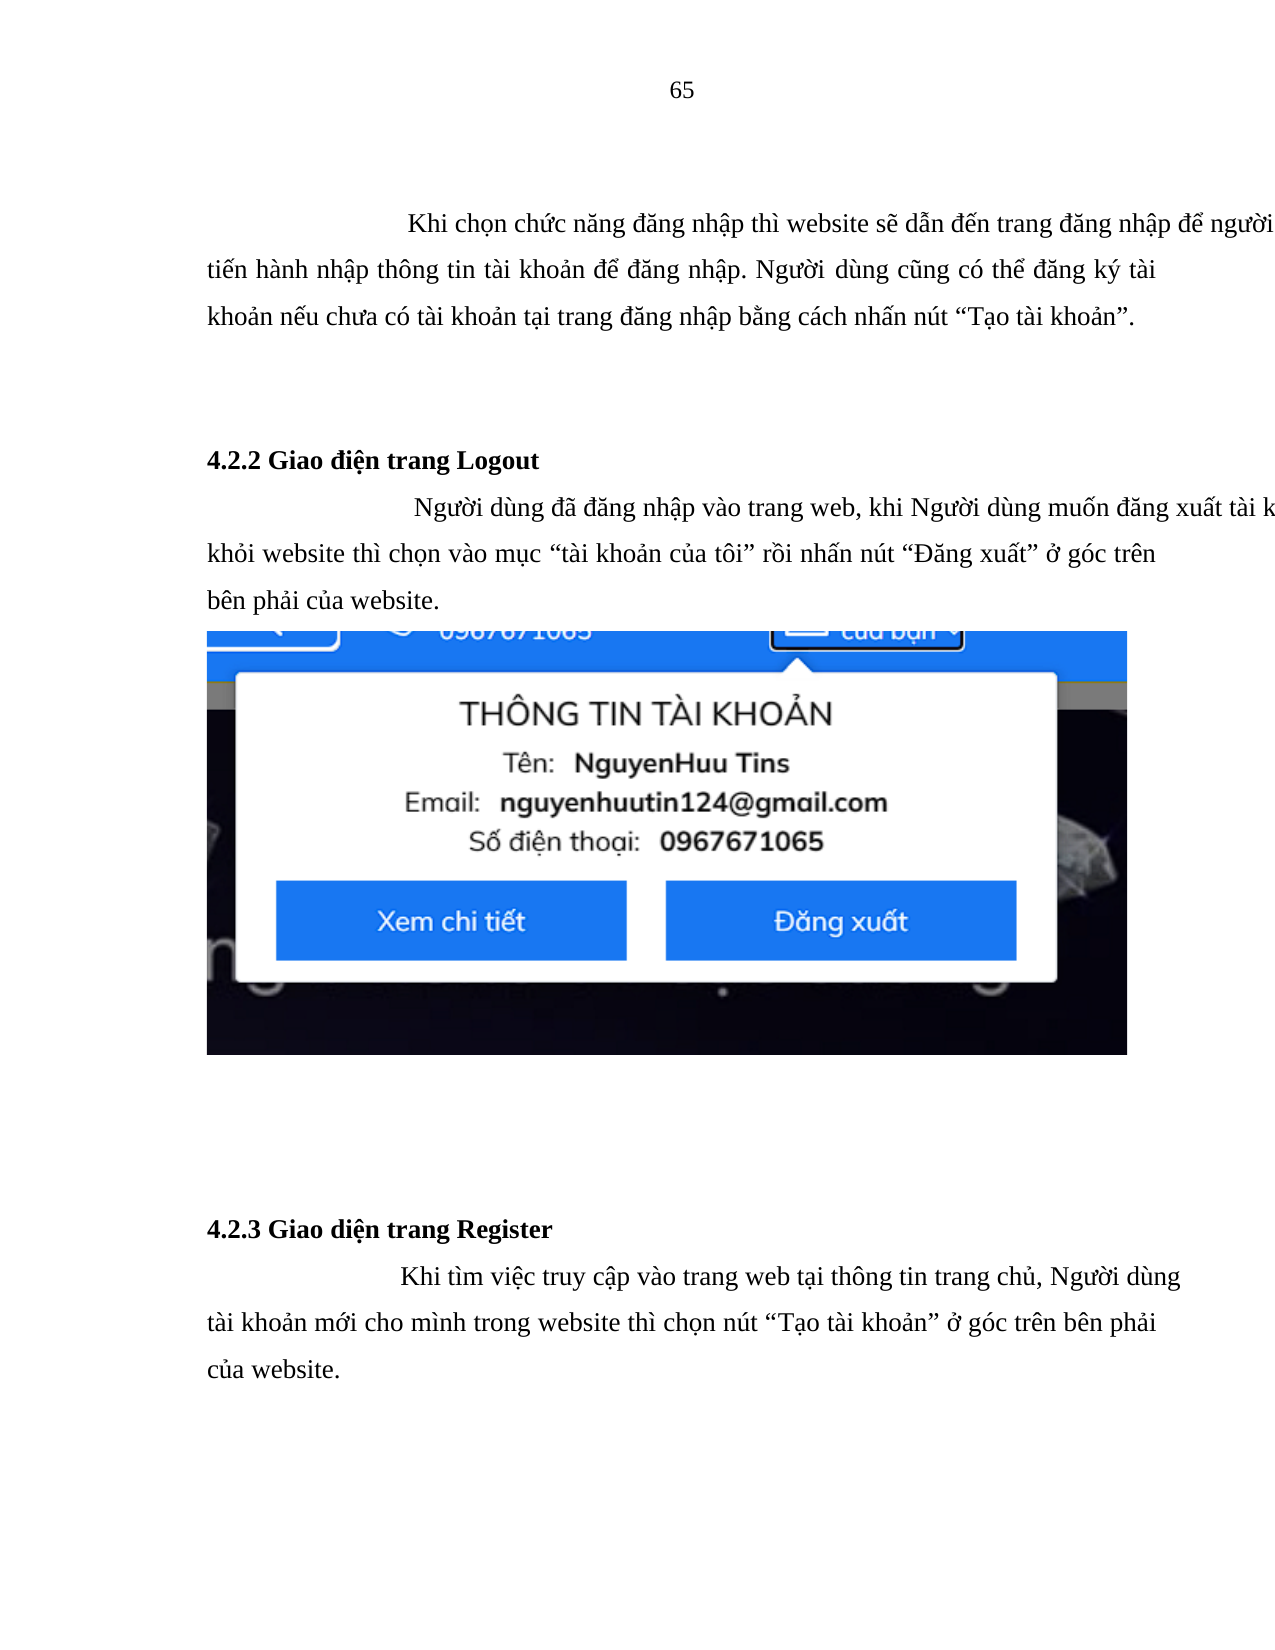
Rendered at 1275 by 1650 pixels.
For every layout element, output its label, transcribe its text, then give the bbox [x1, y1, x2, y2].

subtitle 4.2.2 Giao điện trang Logout [207, 444, 1157, 475]
text Khi tìm việc truy cập vào trang web tại thông tin trang chủ, Người dùng muốn đăng ký tài khoản mới cho mình trong website thì chọn nút “Tạo tài khoản” ở góc trên bên phải của website. [207, 1259, 1157, 1384]
subtitle 4.2.3 Giao diện trang Register [207, 1213, 1157, 1244]
text Khi chọn chức năng đăng nhập thì website sẽ dẫn đến trang đăng nhập để người dùng tiến hành nhập thông tin tài khoản để đăng nhập. Người dùng cũng có thể đăng ký tài khoản nếu chưa có tài khoản tại trang đăng nhập bằng cách nhấn nút “Tạo tài khoản”. [207, 207, 1157, 331]
picture [206, 631, 1128, 1055]
text Người dùng đã đăng nhập vào trang web, khi Người dùng muốn đăng xuất tài khoản khỏi website thì chọn vào mục “tài khoản của tôi” rồi nhấn nút “Đăng xuất” ở góc trên bên phải của website. [207, 491, 1157, 615]
